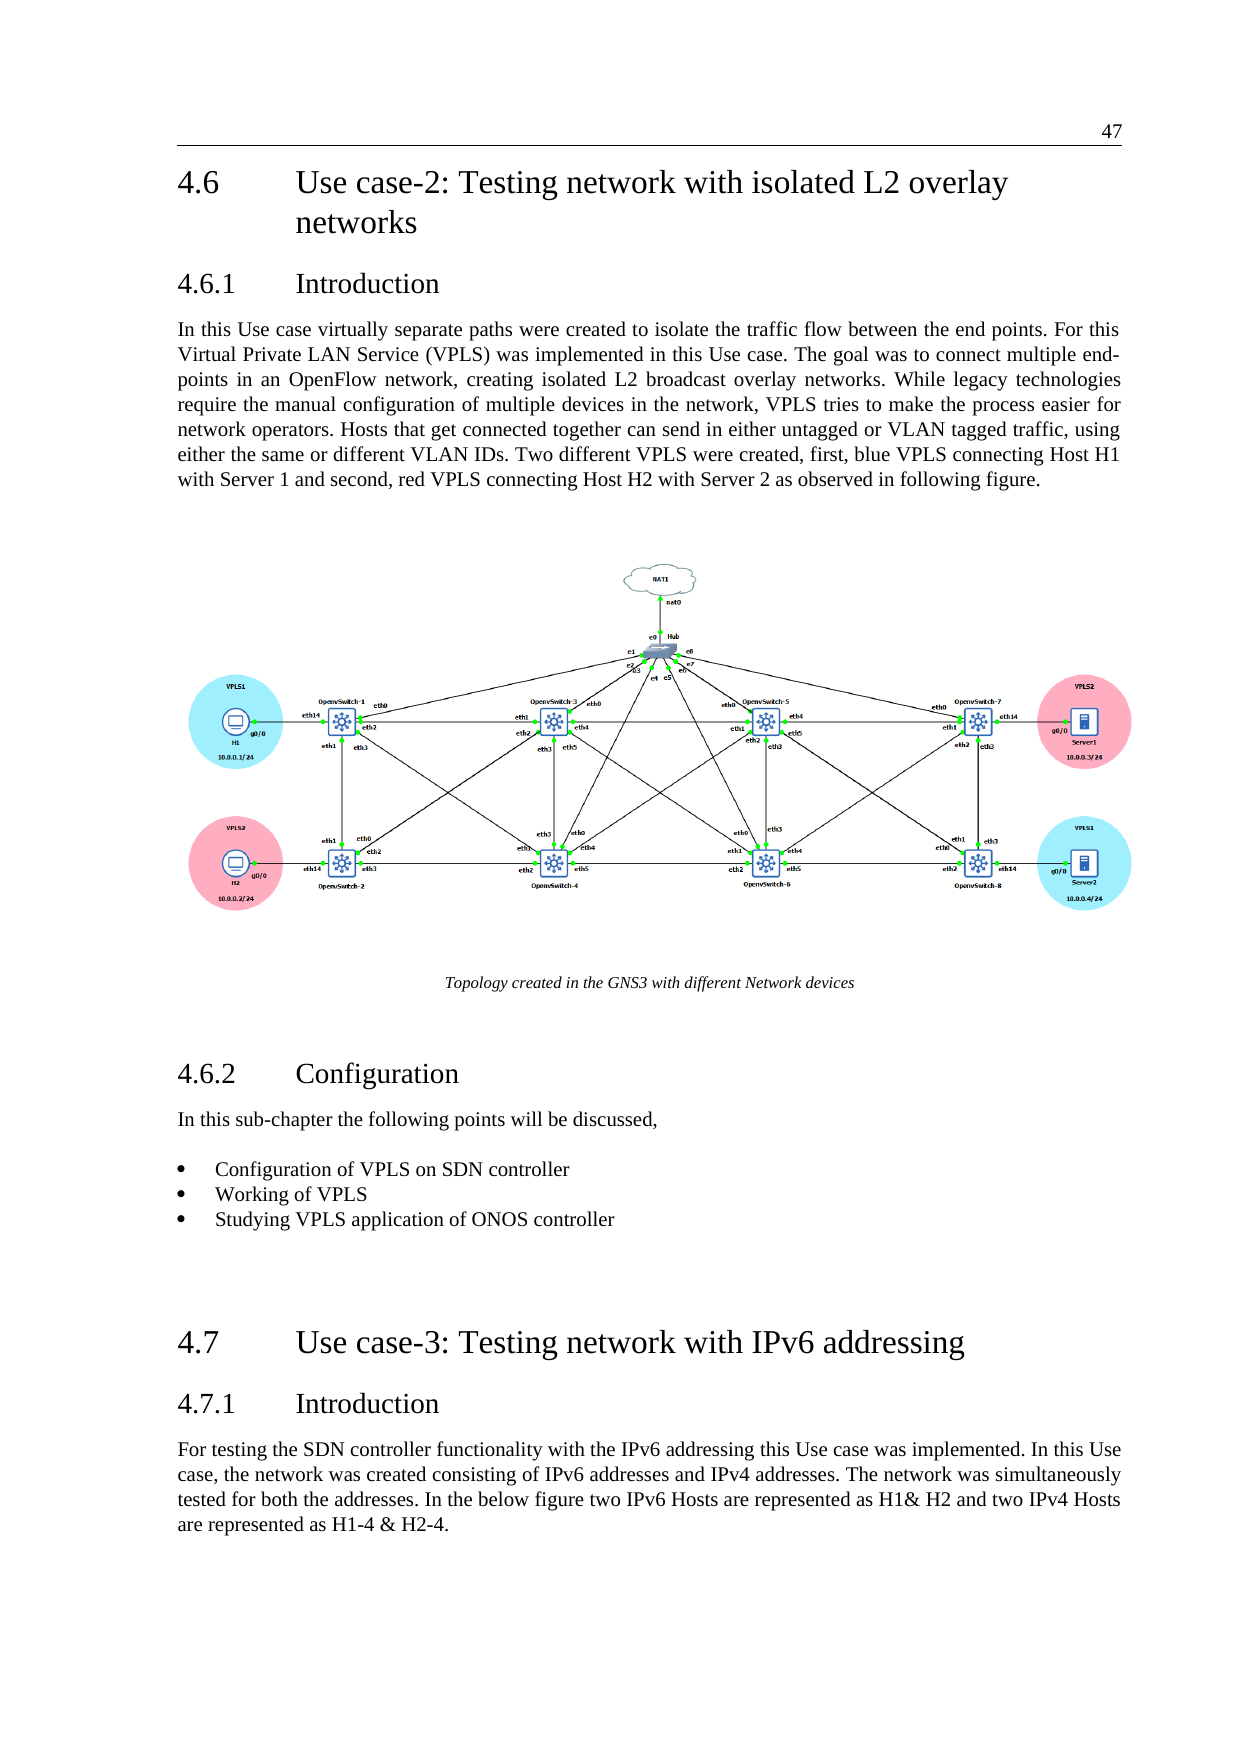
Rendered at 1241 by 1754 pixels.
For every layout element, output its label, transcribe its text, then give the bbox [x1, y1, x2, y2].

list Configuration of VPLS on SDN controller [177, 1156, 1122, 1181]
text For testing the SDN controller functionality with the IPv6 addressing this Use case was implemented. In this Use case, the network was created consisting of IPv6 addresses and IPv4 addresses. The network was simultaneously tested for both the addresses. In the below figure two IPv6 Hosts are represented as H1& H2 and two IPv4 Hosts are represented as H1-4 & H2-4. [177, 1436, 1122, 1536]
subtitle Use case-3: Testing network with IPv6 addressing [177, 1321, 1122, 1361]
subtitle Use case-2: Testing network with isolated L2 overlay networks [177, 161, 1122, 241]
list Working of VPLS [177, 1181, 1122, 1206]
subtitle Introduction [177, 266, 1122, 299]
picture [177, 545, 1139, 952]
list Studying VPLS application of ONOS controller [177, 1206, 1122, 1231]
text In this sub-chapter the following points will be discussed, [177, 1106, 1122, 1131]
text In this Use case virtually separate paths were created to isolate the traffic flow between the end points. For this Virtual Private LAN Service (VPLS) was implemented in this Use case. The goal was to connect multiple end-points in an OpenFlow network, creating isolated L2 broadcast overlay networks. While legacy technologies require the manual configuration of multiple devices in the network, VPLS tries to make the process easier for network operators. Hosts that get connected together can send in either untagged or VLAN tagged traffic, using either the same or different VLAN IDs. Two different VPLS were created, first, blue VPLS connecting Host H1 with Server 1 and second, red VPLS connecting Host H2 with Server 2 as observed in following figure. [177, 316, 1122, 491]
text Topology created in the GNS3 with different Network devices [177, 967, 1122, 992]
subtitle Configuration [177, 1056, 1122, 1090]
subtitle Introduction [177, 1386, 1122, 1419]
